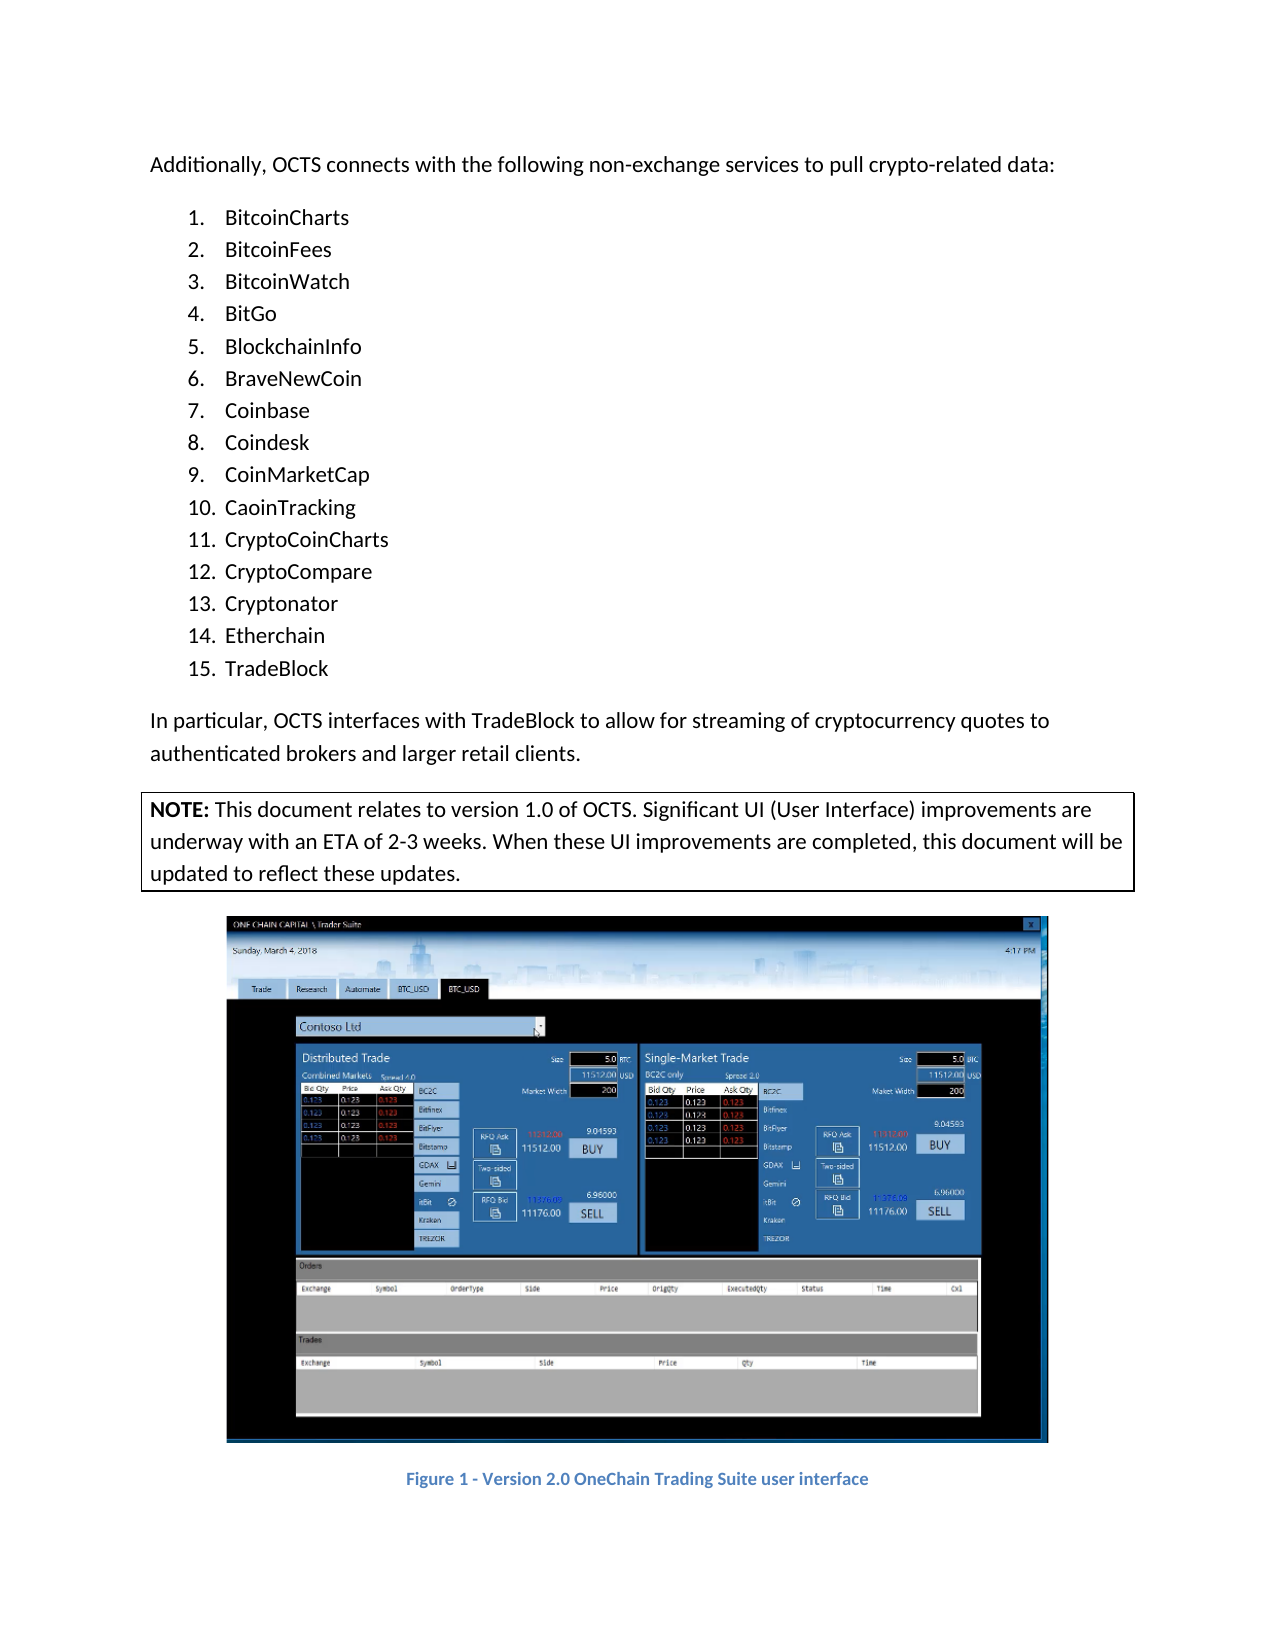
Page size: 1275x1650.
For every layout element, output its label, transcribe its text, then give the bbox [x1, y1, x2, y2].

list Etherchain [187, 621, 1125, 649]
list Cryptonator [187, 589, 1125, 617]
picture [226, 916, 1049, 1443]
text In particular, OCTS interfaces with TradeBlock to allow for streaming of cryptocurrency quotes to authenticated brokers and larger retail clients. [150, 707, 1125, 767]
text Figure - Version 2.0 OneChain Trading Suite user interface [150, 1468, 1125, 1491]
list Coindesk [187, 428, 1125, 456]
list BitcoinWatch [187, 267, 1125, 295]
list BlockchainInfo [187, 332, 1125, 360]
list BitGo [187, 299, 1125, 328]
list BitcoinCharts [187, 203, 1125, 231]
list Coinbase [187, 396, 1125, 424]
list TradeBlock [187, 654, 1125, 682]
text Additionally, OCTS connects with the following non-exchange services to pull crypto-related data: [150, 150, 1125, 178]
list CryptoCompare [187, 557, 1125, 585]
list CryptoCoinCharts [187, 525, 1125, 553]
text NOTE: This document relates to version 1.0 of OCTS. Significant UI (User Interface) improvements are underway with an ETA of 2-3 weeks. When these UI improvements are completed, this document will be updated to reflect these updates. [142, 793, 1133, 890]
list BitcoinFees [187, 235, 1125, 263]
list BraveNewCoin [187, 364, 1125, 392]
list CaoinTracking [187, 493, 1125, 521]
list CoinMarketCap [187, 461, 1125, 488]
